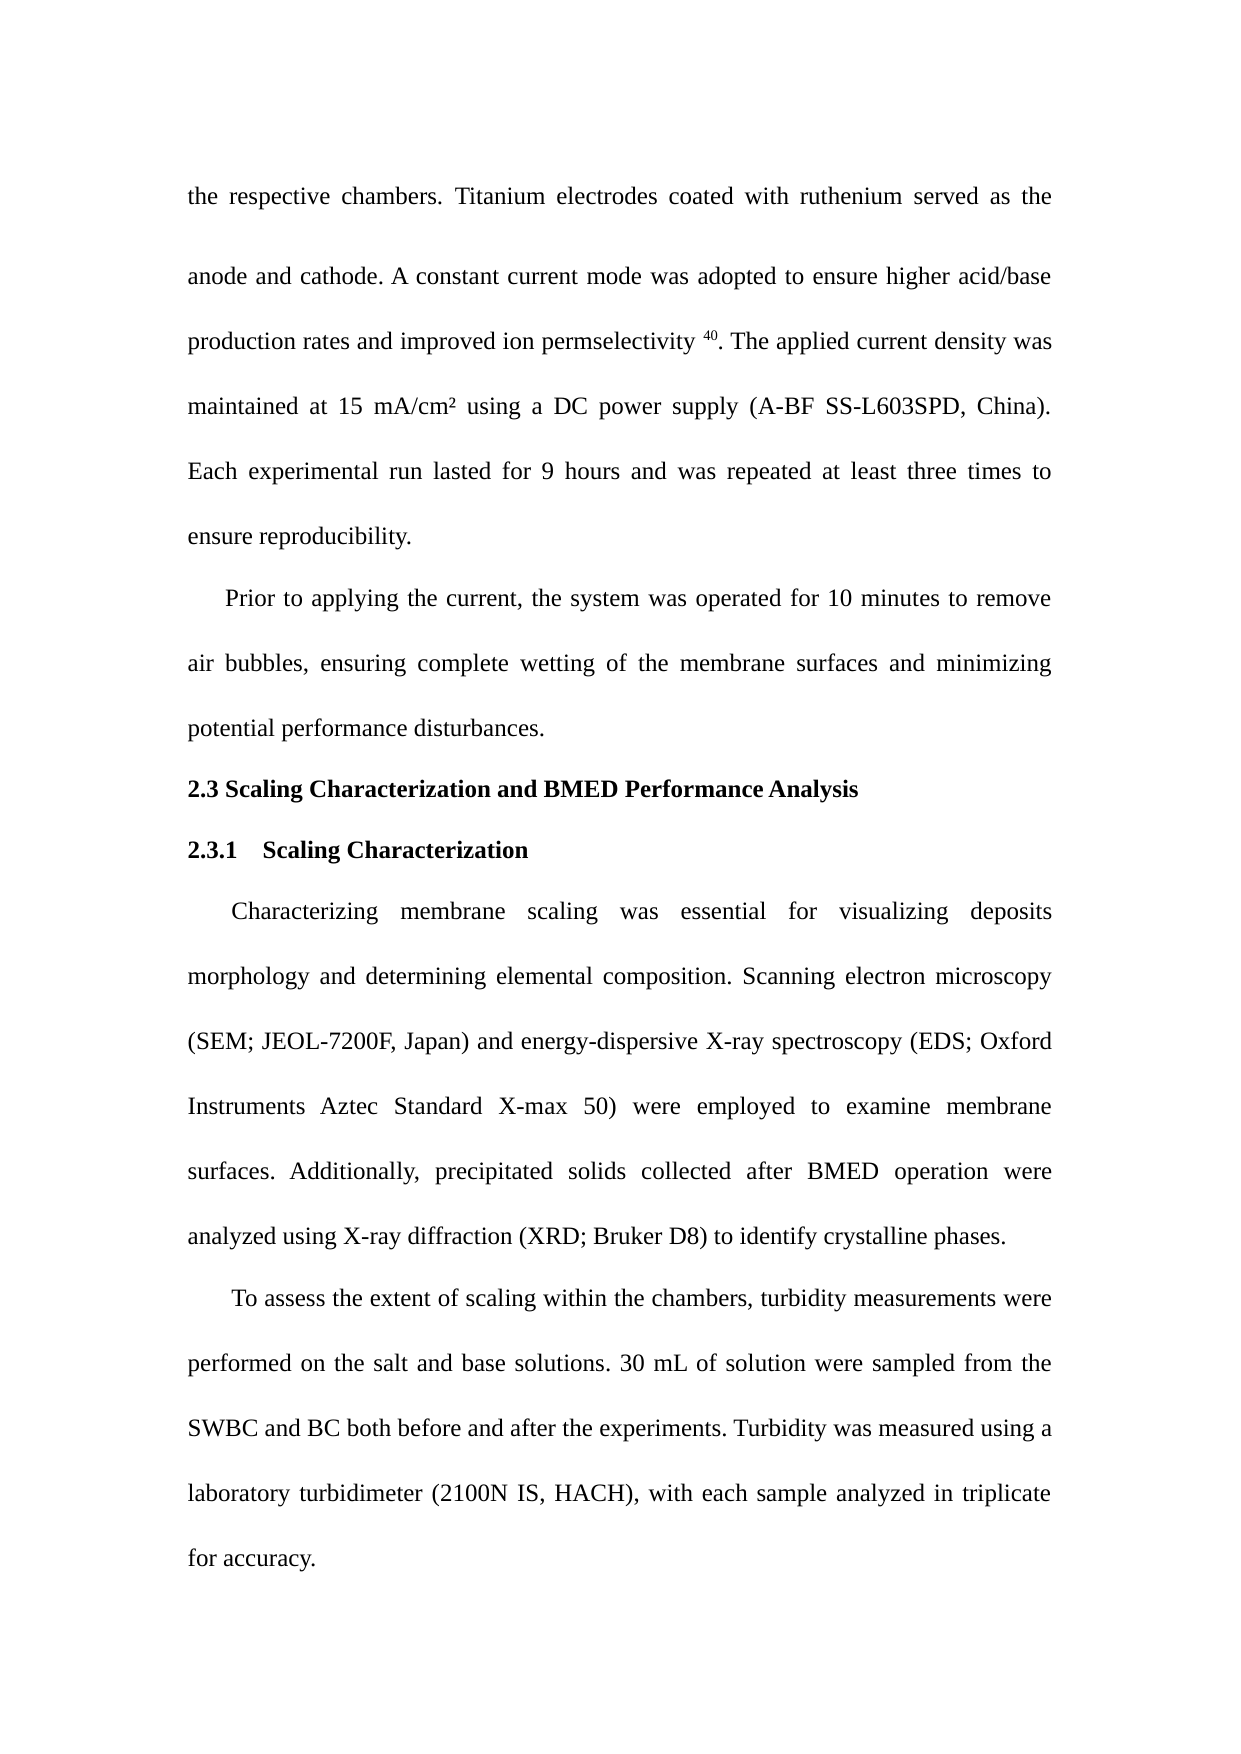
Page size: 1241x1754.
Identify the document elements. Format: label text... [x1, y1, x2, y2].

text Characterizing membrane scaling was essential for visualizing deposits morphology and determining elemental composition. Scanning electron microscopy (SEM; JEOL-7200F, Japan) and energy-dispersive X-ray spectroscopy (EDS; Oxford Instruments Aztec Standard X-max 50) were employed to examine membrane surfaces. Additionally, precipitated solids collected after BMED operation were analyzed using X-ray diffraction (XRD; Bruker D8) to identify crystalline phases. [187, 894, 1053, 1252]
text To assess the extent of scaling within the chambers, turbidity measurements were performed on the salt and base solutions. 30 mL of solution were sampled from the SWBC and BC both before and after the experiments. Turbidity was measured using a laboratory turbidimeter (2100N IS, HACH), with each sample analyzed in triplicate for accuracy. [187, 1281, 1053, 1573]
list Scaling Characterization and BMED Performance Analysis [187, 772, 1053, 804]
text Prior to applying the current, the system was operated for 10 minutes to remove air bubbles, ensuring complete wetting of the membrane surfaces and minimizing potential performance disturbances. [187, 581, 1053, 743]
list Scaling Characterization [187, 833, 1053, 866]
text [187, 162, 1053, 552]
